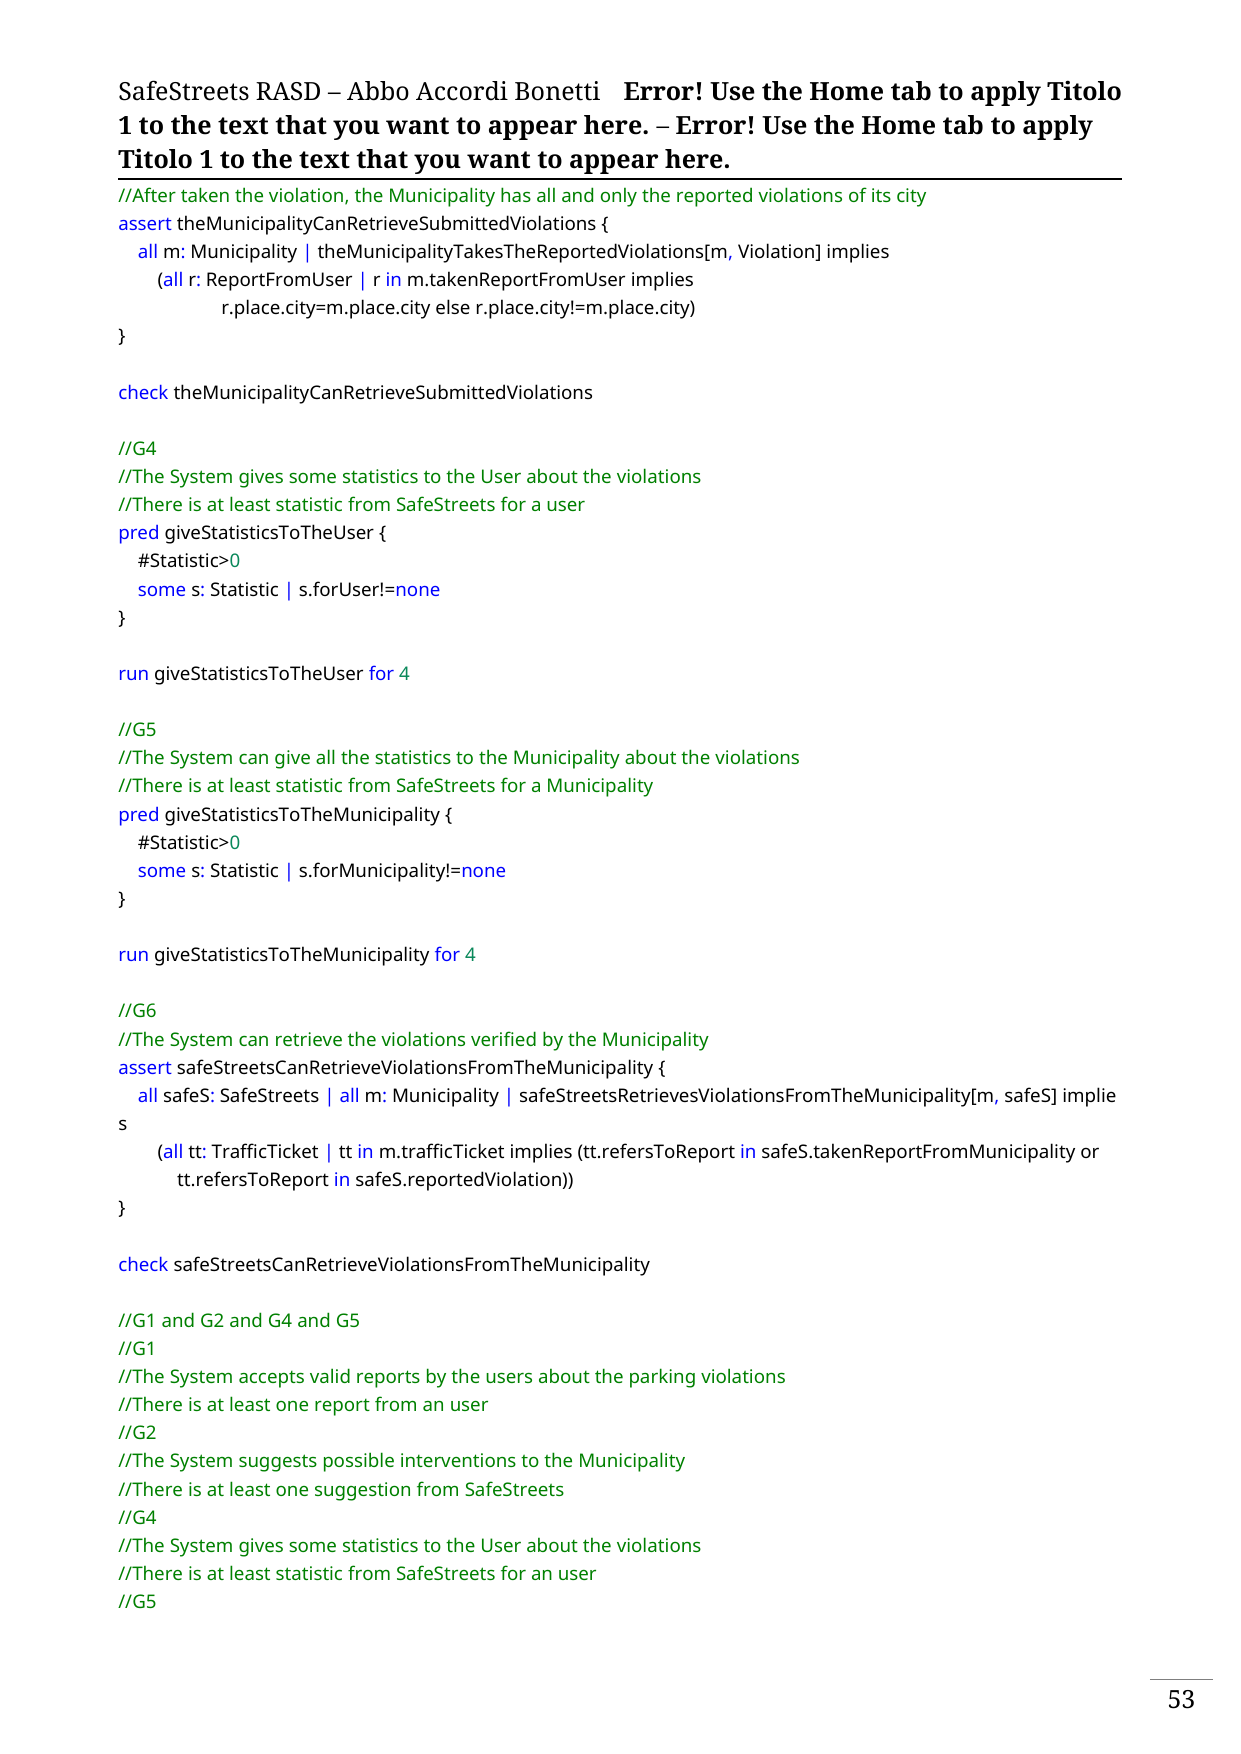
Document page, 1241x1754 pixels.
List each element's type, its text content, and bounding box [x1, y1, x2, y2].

text assert theMunicipalityCanRetrieveSubmittedViolations { [118, 208, 1122, 236]
text //G5 [118, 1586, 1122, 1614]
text //The System gives some statistics to the User about the violations [118, 1529, 1122, 1558]
text #Statistic>0 [118, 545, 1122, 573]
text //There is at least one report from an user [118, 1389, 1122, 1417]
text //There is at least one suggestion from SafeStreets [118, 1473, 1122, 1501]
text check theMunicipalityCanRetrieveSubmittedViolations [118, 376, 1122, 404]
text some s: Statistic | s.forMunicipality!=none [118, 854, 1122, 883]
text } [118, 883, 1122, 911]
text pred giveStatisticsToTheUser { [118, 517, 1122, 545]
text //G1 [118, 1333, 1122, 1361]
text //G1 and G2 and G4 and G5 [118, 1304, 1122, 1333]
text all m: Municipality | theMunicipalityTakesTheReportedViolations[m, Violation] implies [118, 236, 1122, 264]
text //G6 [118, 995, 1122, 1023]
text } [118, 601, 1122, 629]
text } [118, 1192, 1122, 1220]
text //G2 [118, 1417, 1122, 1445]
text //The System gives some statistics to the User about the violations [118, 461, 1122, 489]
text //There is at least statistic from SafeStreets for an user [118, 1558, 1122, 1586]
text (all r: ReportFromUser | r in m.takenReportFromUser implies [118, 264, 1122, 292]
text //There is at least statistic from SafeStreets for a user [118, 489, 1122, 517]
text run giveStatisticsToTheUser for 4 [118, 658, 1122, 686]
text r.place.city=m.place.city else r.place.city!=m.place.city) [118, 292, 1122, 320]
text pred giveStatisticsToTheMunicipality { [118, 798, 1122, 826]
text //After taken the violation, the Municipality has all and only the reported violations of its city [118, 180, 1122, 208]
text all safeS: SafeStreets | all m: Municipality | safeStreetsRetrievesViolationsFromTheMunicipality[m, safeS] implies [118, 1079, 1122, 1136]
text //The System can retrieve the violations verified by the Municipality [118, 1023, 1122, 1051]
text (all tt: TrafficTicket | tt in m.trafficTicket implies (tt.refersToReport in safeS.takenReportFromMunicipality or [118, 1136, 1122, 1164]
text some s: Statistic | s.forUser!=none [118, 573, 1122, 601]
text //The System suggests possible interventions to the Municipality [118, 1445, 1122, 1473]
text //G5 [118, 714, 1122, 742]
text //G4 [118, 1501, 1122, 1529]
text check safeStreetsCanRetrieveViolationsFromTheMunicipality [118, 1248, 1122, 1276]
text //G4 [118, 433, 1122, 461]
text //The System accepts valid reports by the users about the parking violations [118, 1361, 1122, 1389]
text tt.refersToReport in safeS.reportedViolation)) [118, 1164, 1122, 1192]
text //The System can give all the statistics to the Municipality about the violations [118, 742, 1122, 770]
text #Statistic>0 [118, 826, 1122, 854]
text run giveStatisticsToTheMunicipality for 4 [118, 939, 1122, 967]
text assert safeStreetsCanRetrieveViolationsFromTheMunicipality { [118, 1051, 1122, 1079]
text //There is at least statistic from SafeStreets for a Municipality [118, 770, 1122, 798]
text } [118, 320, 1122, 348]
